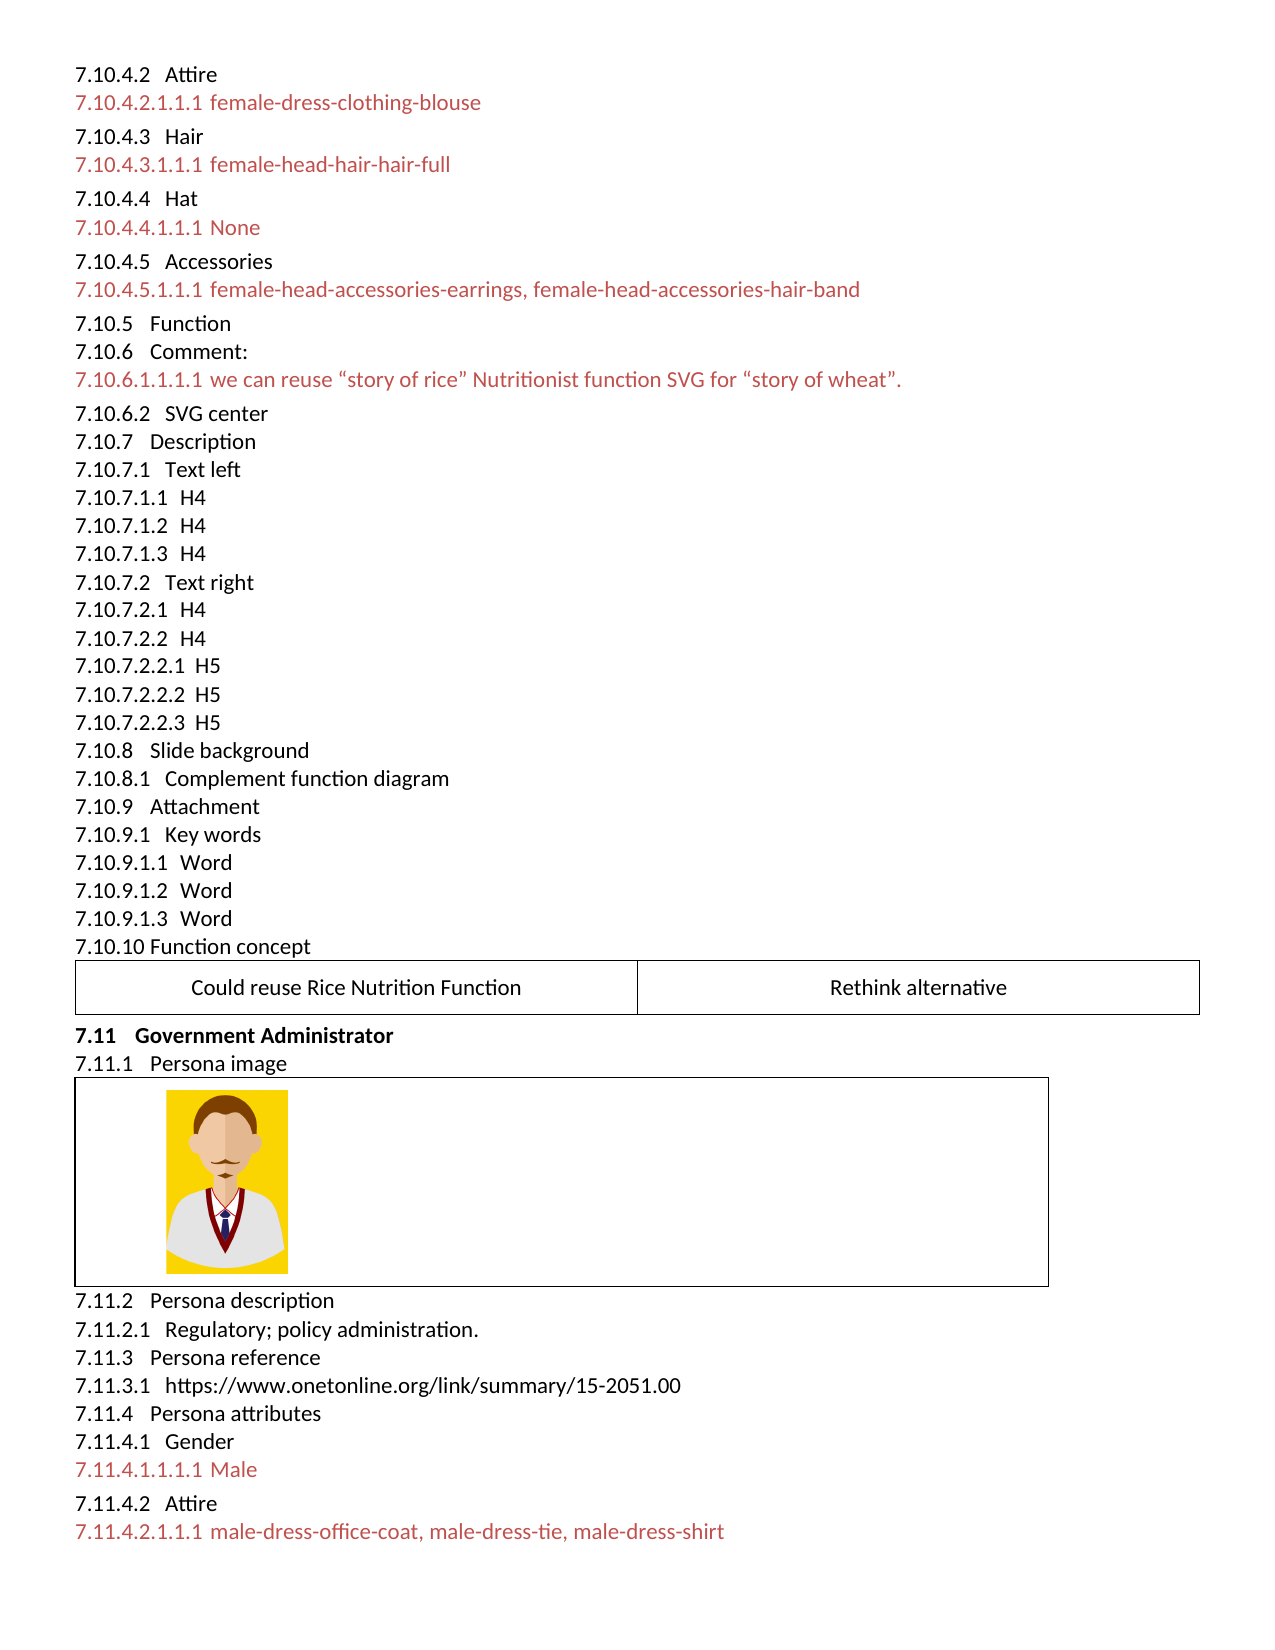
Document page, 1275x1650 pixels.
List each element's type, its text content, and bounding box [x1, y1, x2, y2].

subtitle Function [75, 309, 1200, 337]
subtitle Description [75, 427, 1200, 456]
subtitle Word [75, 904, 1200, 932]
subtitle SVG center [75, 399, 1200, 427]
subtitle H5 [75, 680, 1200, 708]
subtitle Word [75, 848, 1200, 876]
subtitle we can reuse “story of rice” Nutritionist function SVG for “story of wheat”. [75, 365, 1200, 393]
subtitle Key words [75, 820, 1200, 848]
subtitle Text left [75, 456, 1200, 483]
subtitle Government Administrator [75, 1021, 1200, 1049]
subtitle male-dress-office-coat, male-dress-tie, male-dress-shirt [75, 1517, 1200, 1545]
subtitle H4 [75, 483, 1200, 512]
subtitle Hair [75, 122, 1200, 150]
subtitle Comment: [75, 337, 1200, 365]
subtitle None [75, 213, 1200, 241]
subtitle Attire [75, 1489, 1200, 1517]
subtitle female-head-hair-hair-full [75, 150, 1200, 178]
subtitle Attire [75, 60, 1200, 88]
subtitle Persona attributes [75, 1399, 1200, 1427]
table_header [76, 1078, 1048, 1286]
subtitle H5 [75, 652, 1200, 680]
subtitle Attachment [75, 792, 1200, 820]
subtitle H4 [75, 512, 1200, 539]
subtitle Slide background [75, 736, 1200, 764]
subtitle https://www.onetonline.org/link/summary/15-2051.00 [75, 1371, 1200, 1399]
subtitle Gender [75, 1427, 1200, 1455]
subtitle female-dress-clothing-blouse [75, 88, 1200, 116]
subtitle Persona description [75, 1287, 1200, 1315]
subtitle Hat [75, 184, 1200, 213]
subtitle Function concept [75, 932, 1200, 960]
table_header Rethink alternative [638, 961, 1199, 1014]
subtitle female-head-accessories-earrings, female-head-accessories-hair-band [75, 275, 1200, 303]
subtitle Male [75, 1455, 1200, 1483]
subtitle Complement function diagram [75, 764, 1200, 792]
picture [166, 1090, 288, 1274]
subtitle Regulatory; policy administration. [75, 1315, 1200, 1343]
subtitle H5 [75, 708, 1200, 736]
subtitle H4 [75, 539, 1200, 568]
subtitle Persona image [75, 1049, 1200, 1077]
subtitle Text right [75, 568, 1200, 596]
subtitle H4 [75, 624, 1200, 652]
subtitle Word [75, 876, 1200, 904]
subtitle Accessories [75, 247, 1200, 275]
subtitle Persona reference [75, 1343, 1200, 1371]
subtitle H4 [75, 596, 1200, 624]
table_header Could reuse Rice Nutrition Function [76, 961, 637, 1014]
